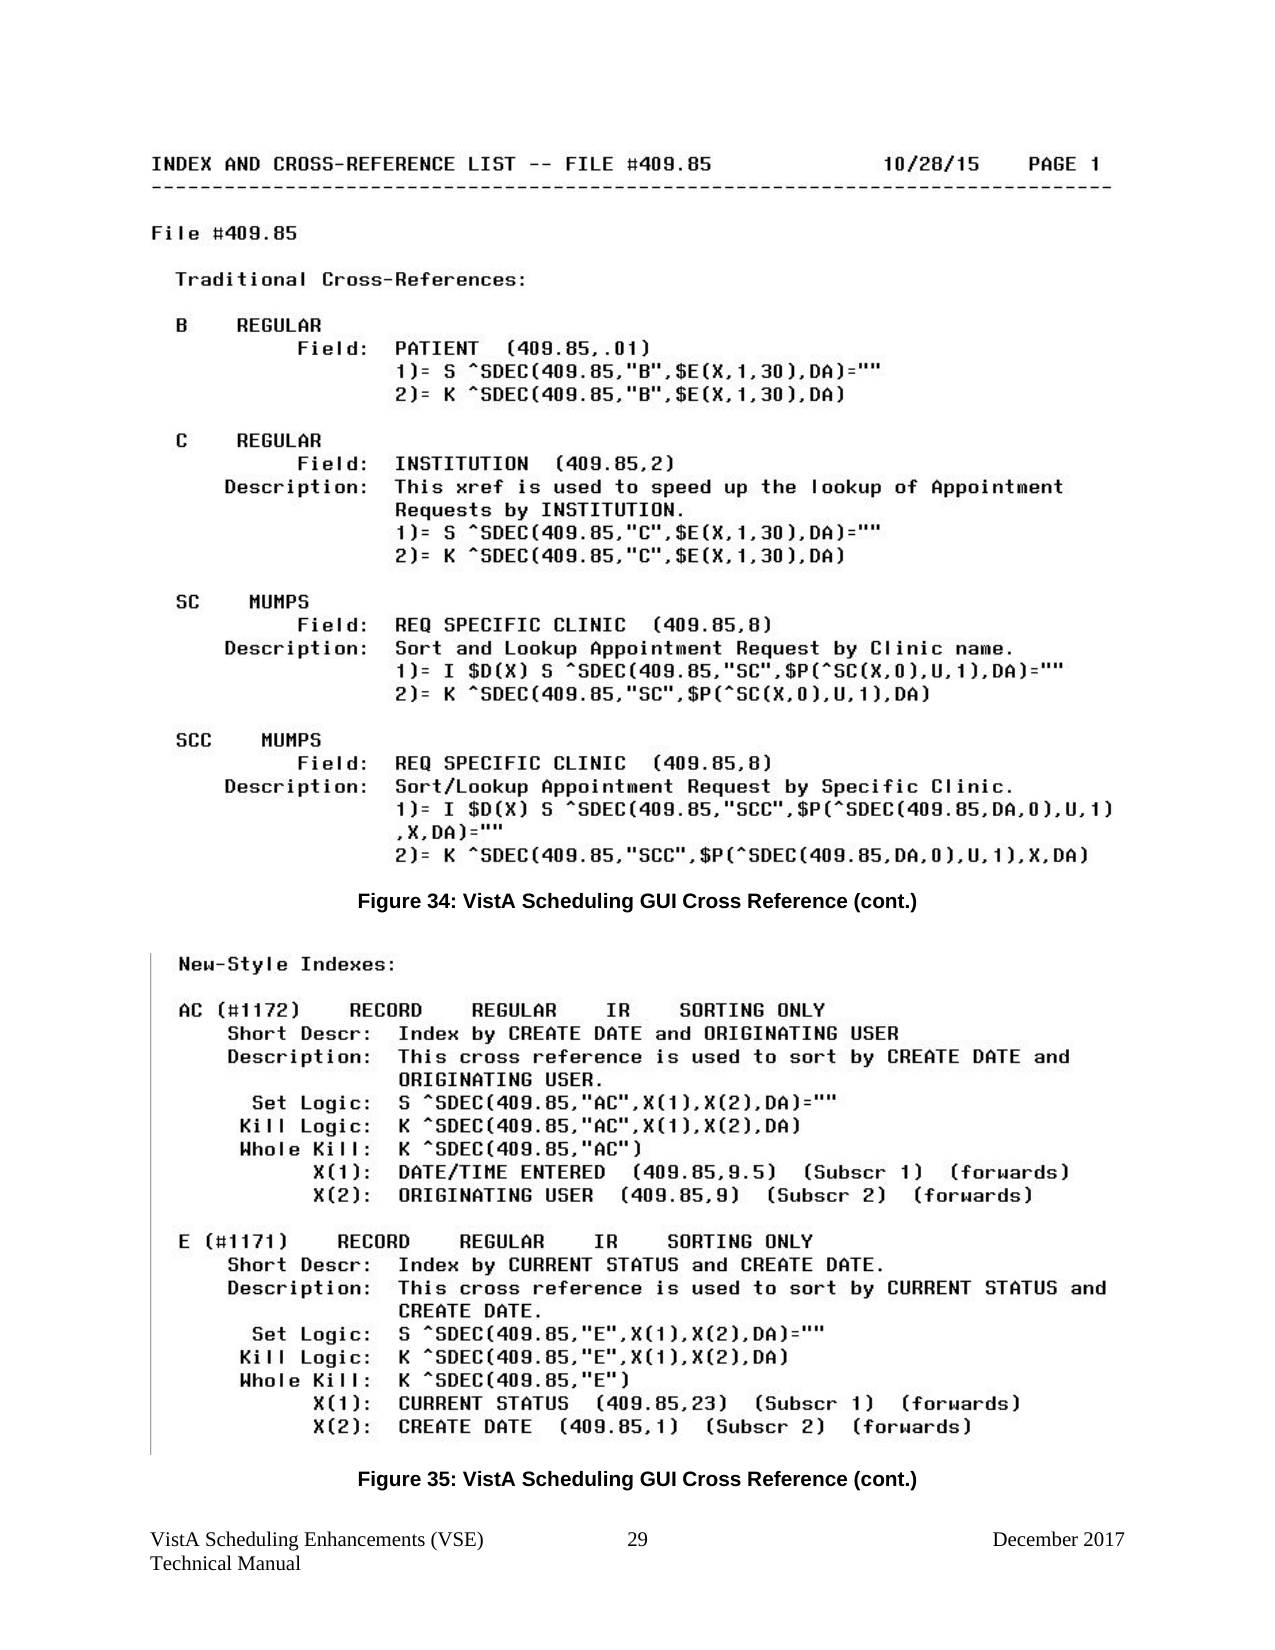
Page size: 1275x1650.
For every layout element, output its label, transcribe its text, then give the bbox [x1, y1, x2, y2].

picture [150, 150, 1125, 877]
picture [150, 953, 1125, 1455]
